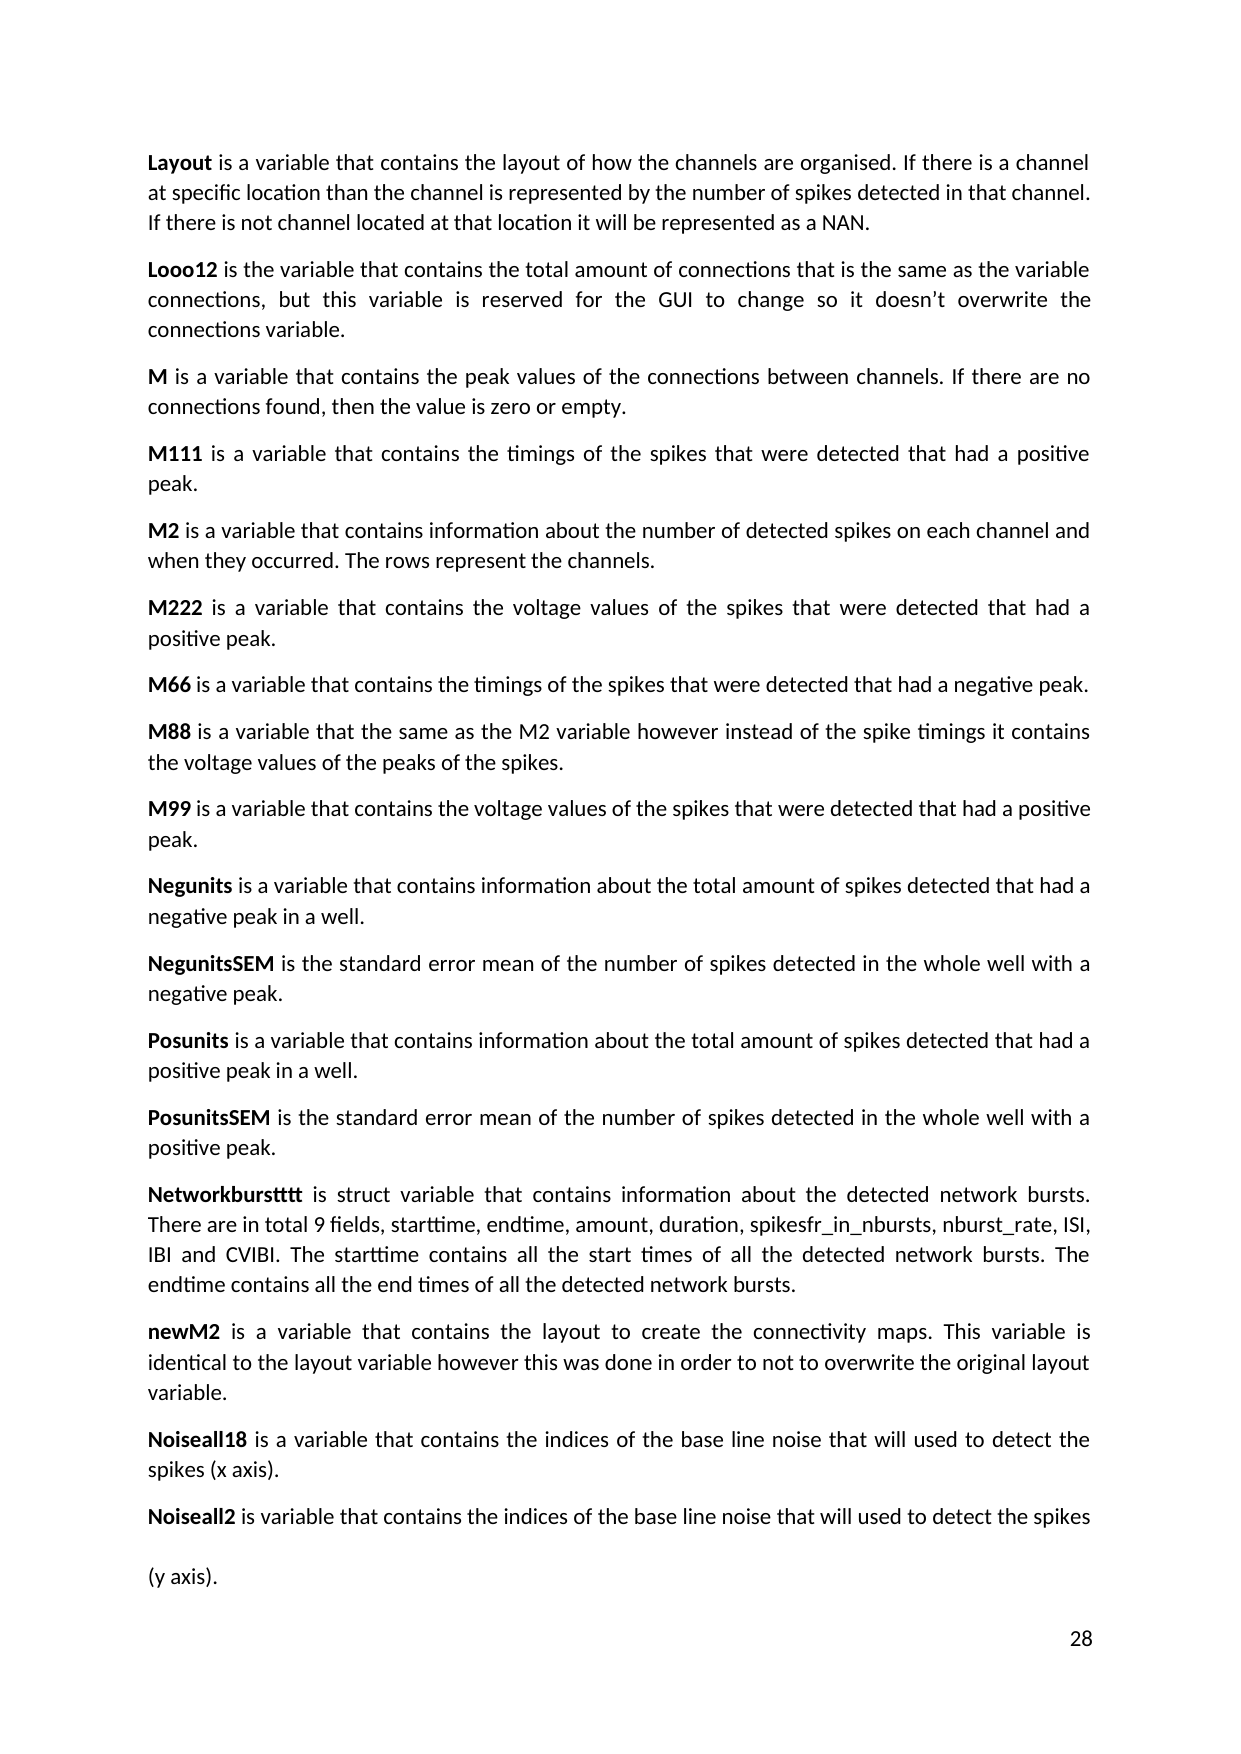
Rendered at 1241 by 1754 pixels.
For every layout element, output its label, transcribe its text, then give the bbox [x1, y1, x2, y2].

text M88 is a variable that the same as the M2 variable however instead of the spike timings it contains the voltage values of the peaks of the spikes. [148, 717, 1093, 776]
text M222 is a variable that contains the voltage values of the spikes that were detected that had a positive peak. [148, 593, 1093, 652]
text Negunits is a variable that contains information about the total amount of spikes detected that had a negative peak in a well. [148, 872, 1093, 930]
text Posunits is a variable that contains information about the total amount of spikes detected that had a positive peak in a well. [148, 1026, 1093, 1084]
text M2 is a variable that contains information about the number of detected spikes on each channel and when they occurred. The rows represent the channels. [148, 516, 1093, 574]
text Noiseall2 is variable that contains the indices of the base line noise that will used to detect the spikes (y axis). [148, 1502, 1093, 1590]
text Looo12 is the variable that contains the total amount of connections that is the same as the variable connections, but this variable is reserved for the GUI to change so it doesn’t overwrite the connections variable. [148, 255, 1093, 343]
text PosunitsSEM is the standard error mean of the number of spikes detected in the whole well with a positive peak. [148, 1103, 1093, 1161]
text M66 is a variable that contains the timings of the spikes that were detected that had a negative peak. [148, 671, 1093, 698]
text M99 is a variable that contains the voltage values of the spikes that were detected that had a positive peak. [148, 794, 1093, 853]
text Layout is a variable that contains the layout of how the channels are organised. If there is a channel at specific location than the channel is represented by the number of spikes detected in that channel. If there is not channel located at that location it will be represented as a NAN. [148, 148, 1093, 236]
text NegunitsSEM is the standard error mean of the number of spikes detected in the whole well with a negative peak. [148, 949, 1093, 1007]
text M111 is a variable that contains the timings of the spikes that were detected that had a positive peak. [148, 439, 1093, 497]
text Networkburstttt is struct variable that contains information about the detected network bursts. There are in total 9 fields, starttime, endtime, amount, duration, spikesfr_in_nbursts, nburst_rate, ISI, IBI and CVIBI. The starttime contains all the start times of all the detected network bursts. The endtime contains all the end times of all the detected network bursts. [148, 1180, 1093, 1298]
text M is a variable that contains the peak values of the connections between channels. If there are no connections found, then the value is zero or empty. [148, 362, 1093, 420]
text Noiseall18 is a variable that contains the indices of the base line noise that will used to detect the spikes (x axis). [148, 1425, 1093, 1483]
text newM2 is a variable that contains the layout to create the connectivity maps. This variable is identical to the layout variable however this was done in order to not to overwrite the original layout variable. [148, 1317, 1093, 1406]
